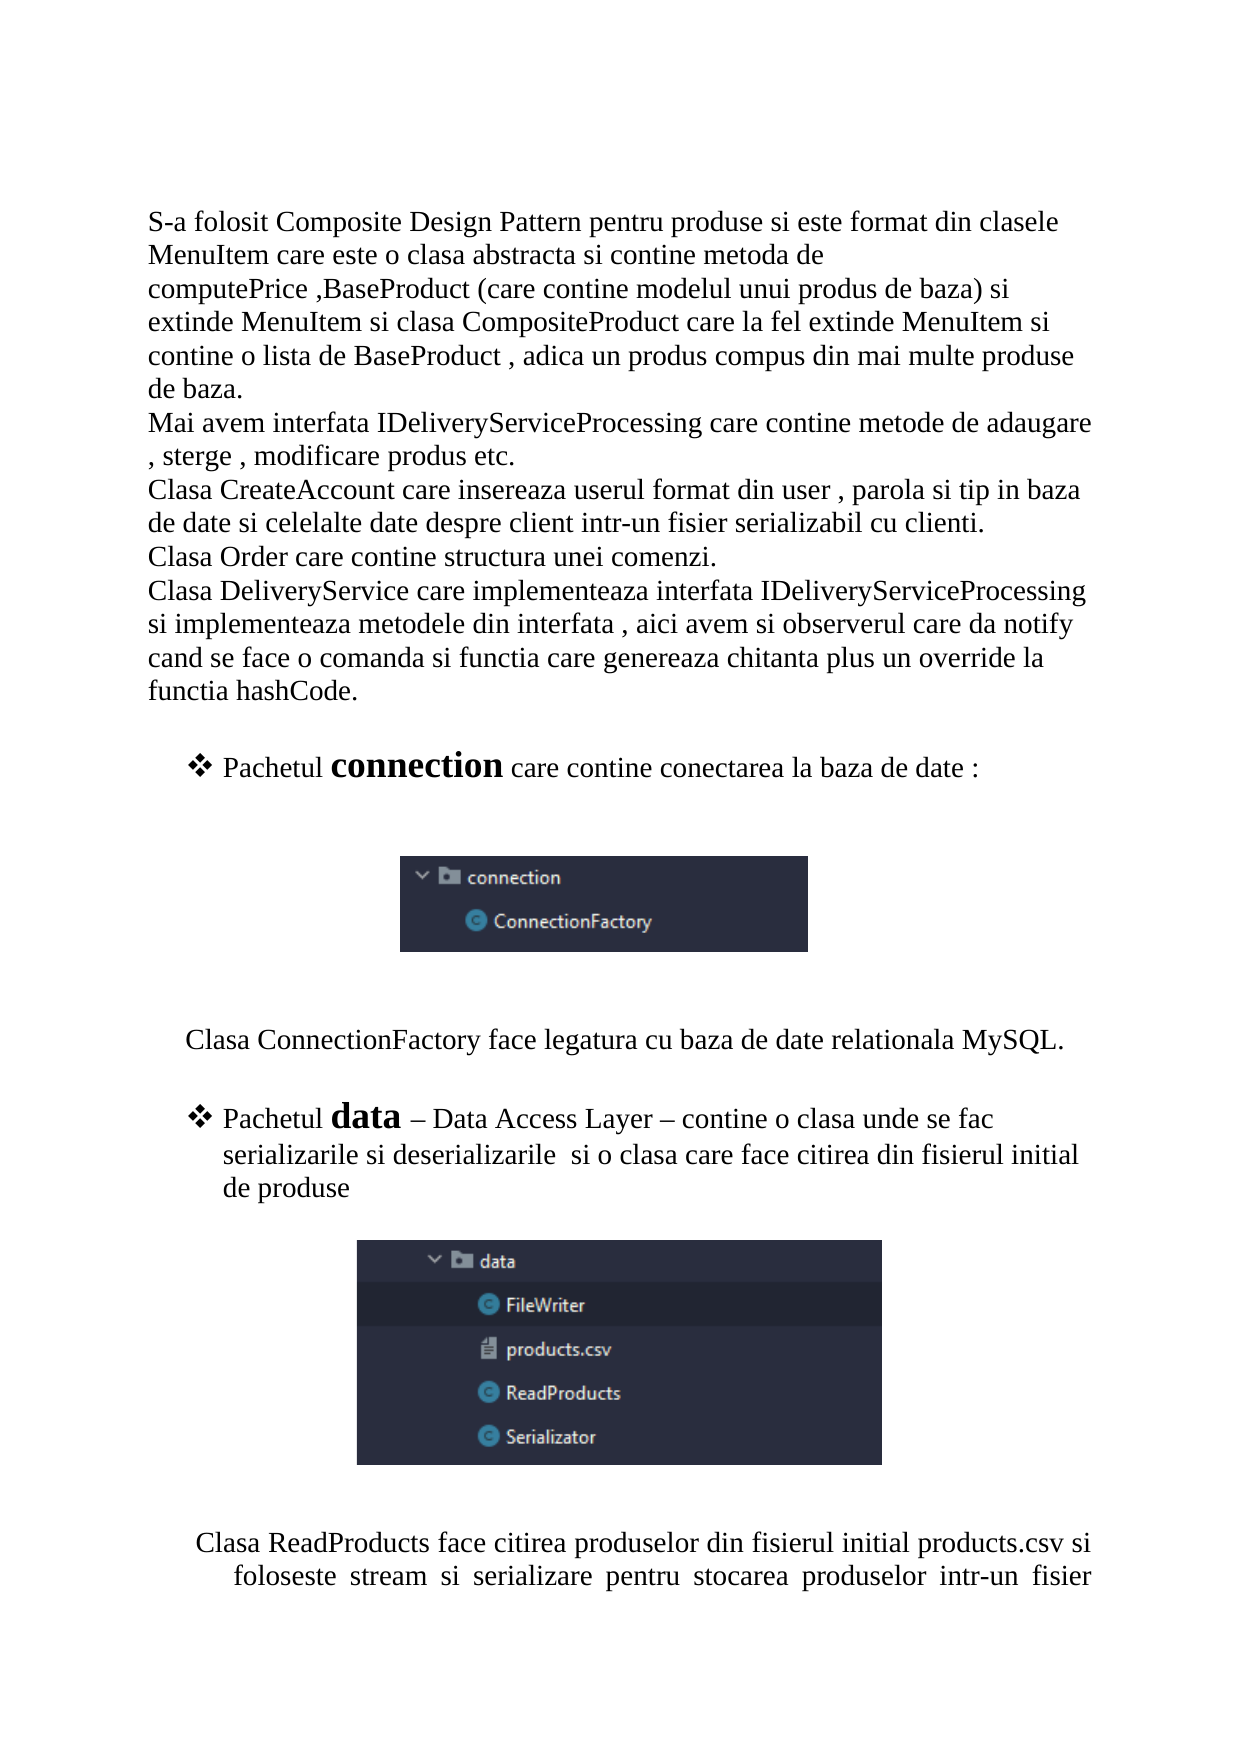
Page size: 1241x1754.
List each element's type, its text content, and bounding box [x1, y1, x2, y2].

list Pachetul data – Data Access Layer – contine o clasa unde se fac serializarile si deserializarile si o clasa care face citirea din fisierul initial de produse [185, 1094, 1093, 1204]
text Mai avem interfata IDeliveryServiceProcessing care contine metode de adaugare , sterge , modificare produs etc. [148, 405, 1093, 472]
picture [400, 856, 808, 952]
text Clasa DeliveryService care implementeaza interfata IDeliveryServiceProcessing si implementeaza metodele din interfata , aici avem si observerul care da notify cand se face o comanda si functia care genereaza chitanta plus un override la functia hashCode. [148, 573, 1093, 707]
subtitle Pachetul connection care contine conectarea la baza de date : [185, 742, 1093, 786]
text Clasa CreateAccount care insereaza userul format din user , parola si tip in baza de date si celelalte date despre client intr-un fisier serializabil cu clienti. [148, 472, 1093, 539]
picture [356, 1240, 882, 1465]
text Clasa ConnectionFactory face legatura cu baza de date relationala MySQL. [148, 1022, 1093, 1056]
text Clasa Order care contine structura unei comenzi. [148, 539, 1093, 573]
text S-a folosit Composite Design Pattern pentru produse si este format din clasele MenuItem care este o clasa abstracta si contine metoda de computePrice ,BaseProduct (care contine modelul unui produs de baza) si extinde MenuItem si clasa CompositeProduct care la fel extinde MenuItem si contine o lista de BaseProduct , adica un produs compus din mai multe produse de baza. [148, 204, 1093, 405]
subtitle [195, 1525, 1093, 1592]
